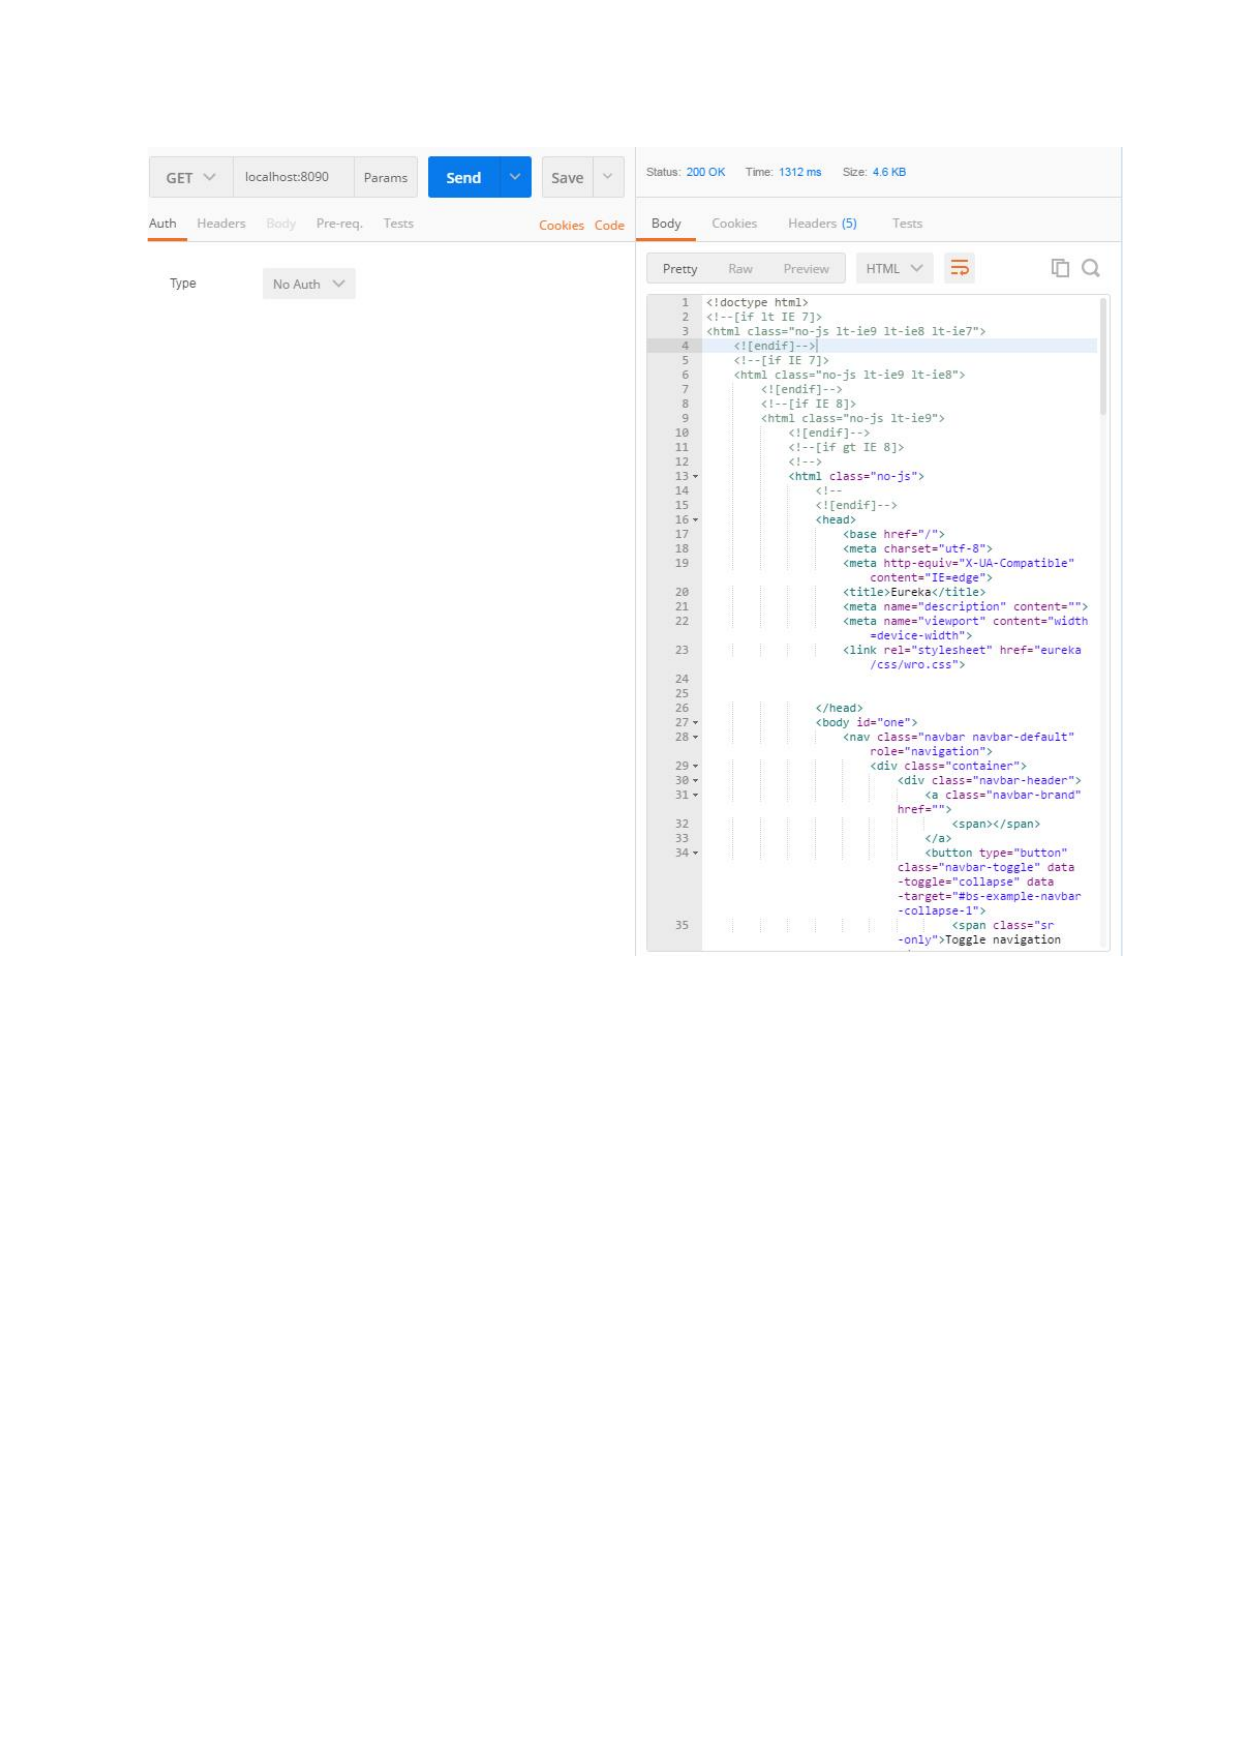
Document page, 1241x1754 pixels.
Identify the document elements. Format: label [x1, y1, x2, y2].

picture [147, 147, 1123, 956]
